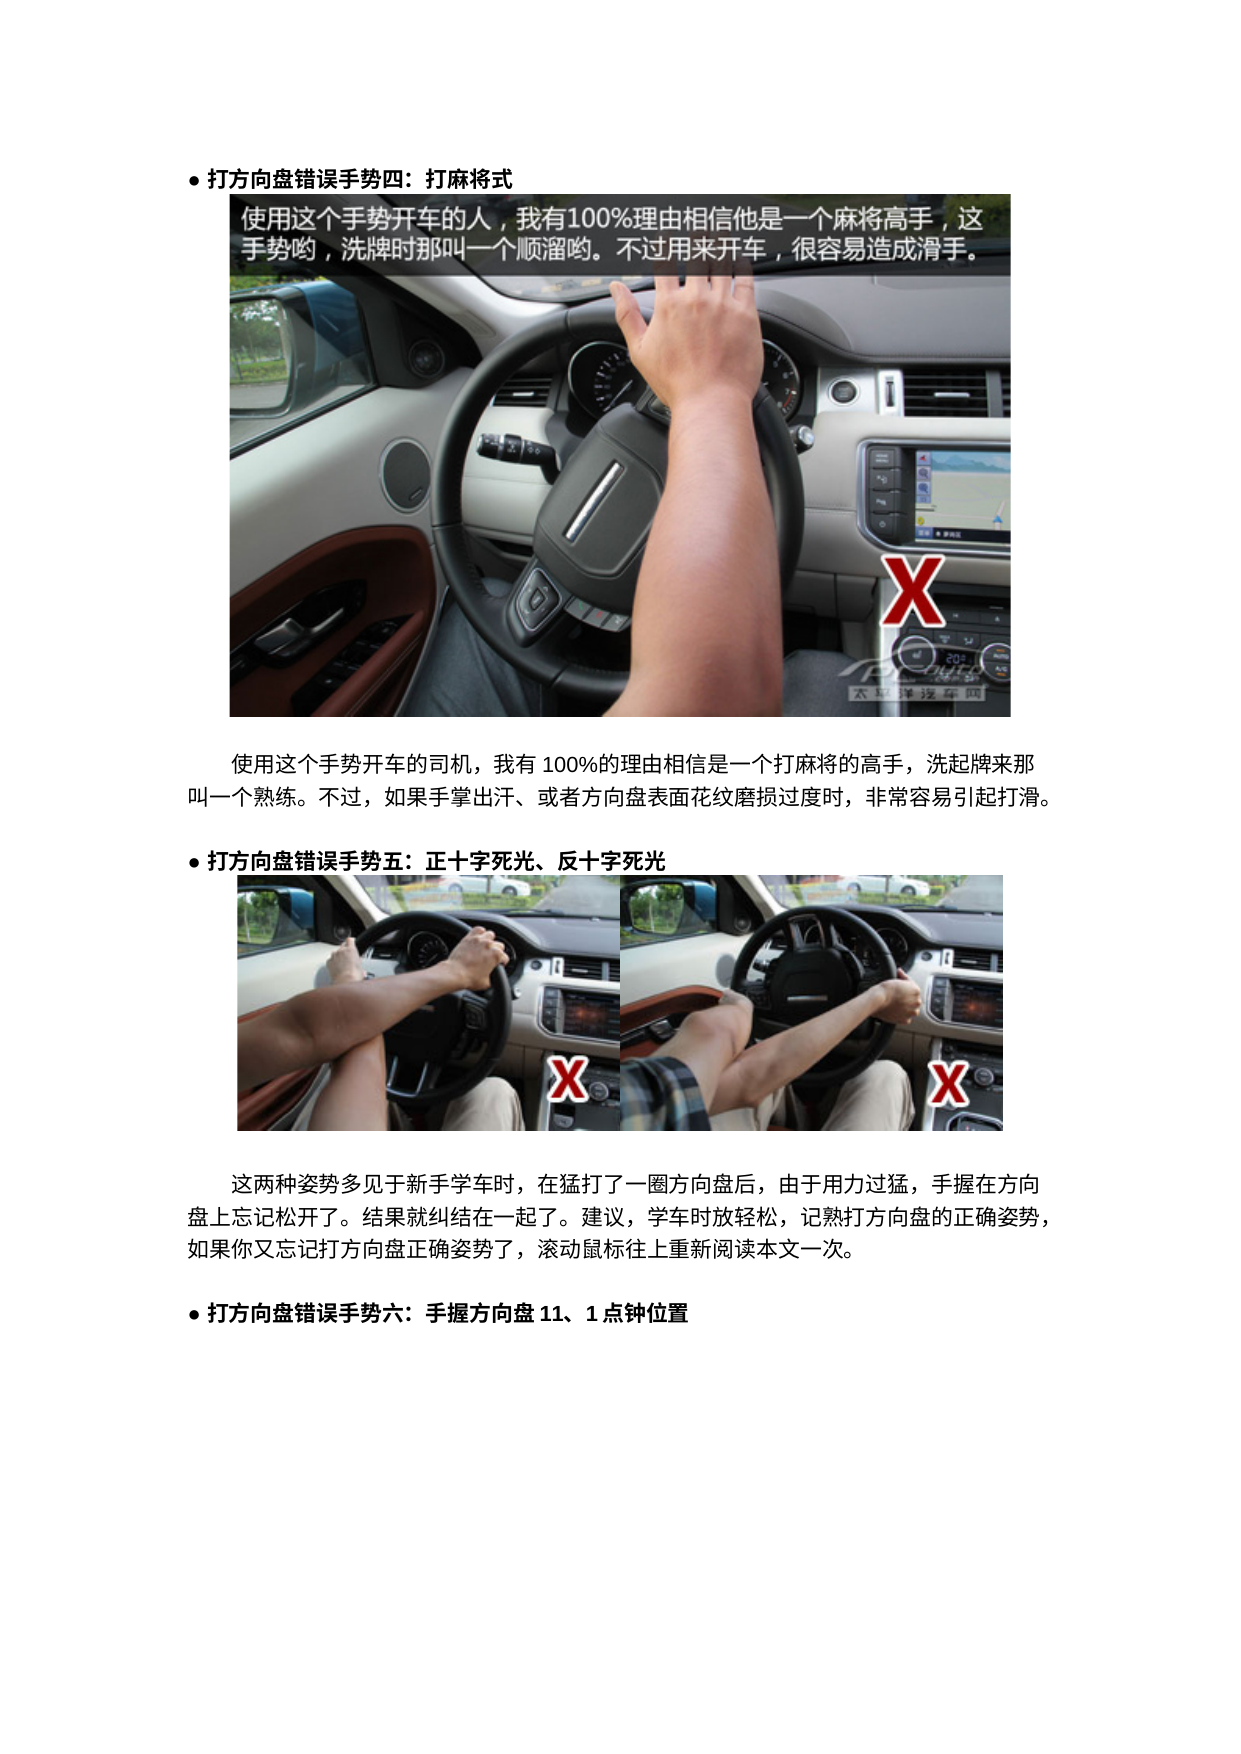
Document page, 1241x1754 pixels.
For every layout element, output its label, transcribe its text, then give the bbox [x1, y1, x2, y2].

text 这两种姿势多见于新手学车时，在猛打了一圈方向盘后，由于用力过猛，手握在方向盘上忘记松开了。结果就纠结在一起了。建议，学车时放轻松，记熟打方向盘的正确姿势，如果你又忘记打方向盘正确姿势了，滚动鼠标往上重新阅读本文一次。 [187, 1167, 1053, 1264]
text ● 打方向盘错误手势四：打麻将式 [187, 162, 1053, 194]
text ● 打方向盘错误手势六：手握方向盘11、1点钟位置 [187, 1296, 1053, 1328]
picture [237, 875, 1003, 1131]
text 使用这个手势开车的司机，我有100%的理由相信是一个打麻将的高手，洗起牌来那叫一个熟练。不过，如果手掌出汗、或者方向盘表面花纹磨损过度时，非常容易引起打滑。 [187, 747, 1053, 812]
text ● 打方向盘错误手势五：正十字死光、反十字死光 [187, 843, 1053, 876]
picture [229, 194, 1011, 717]
